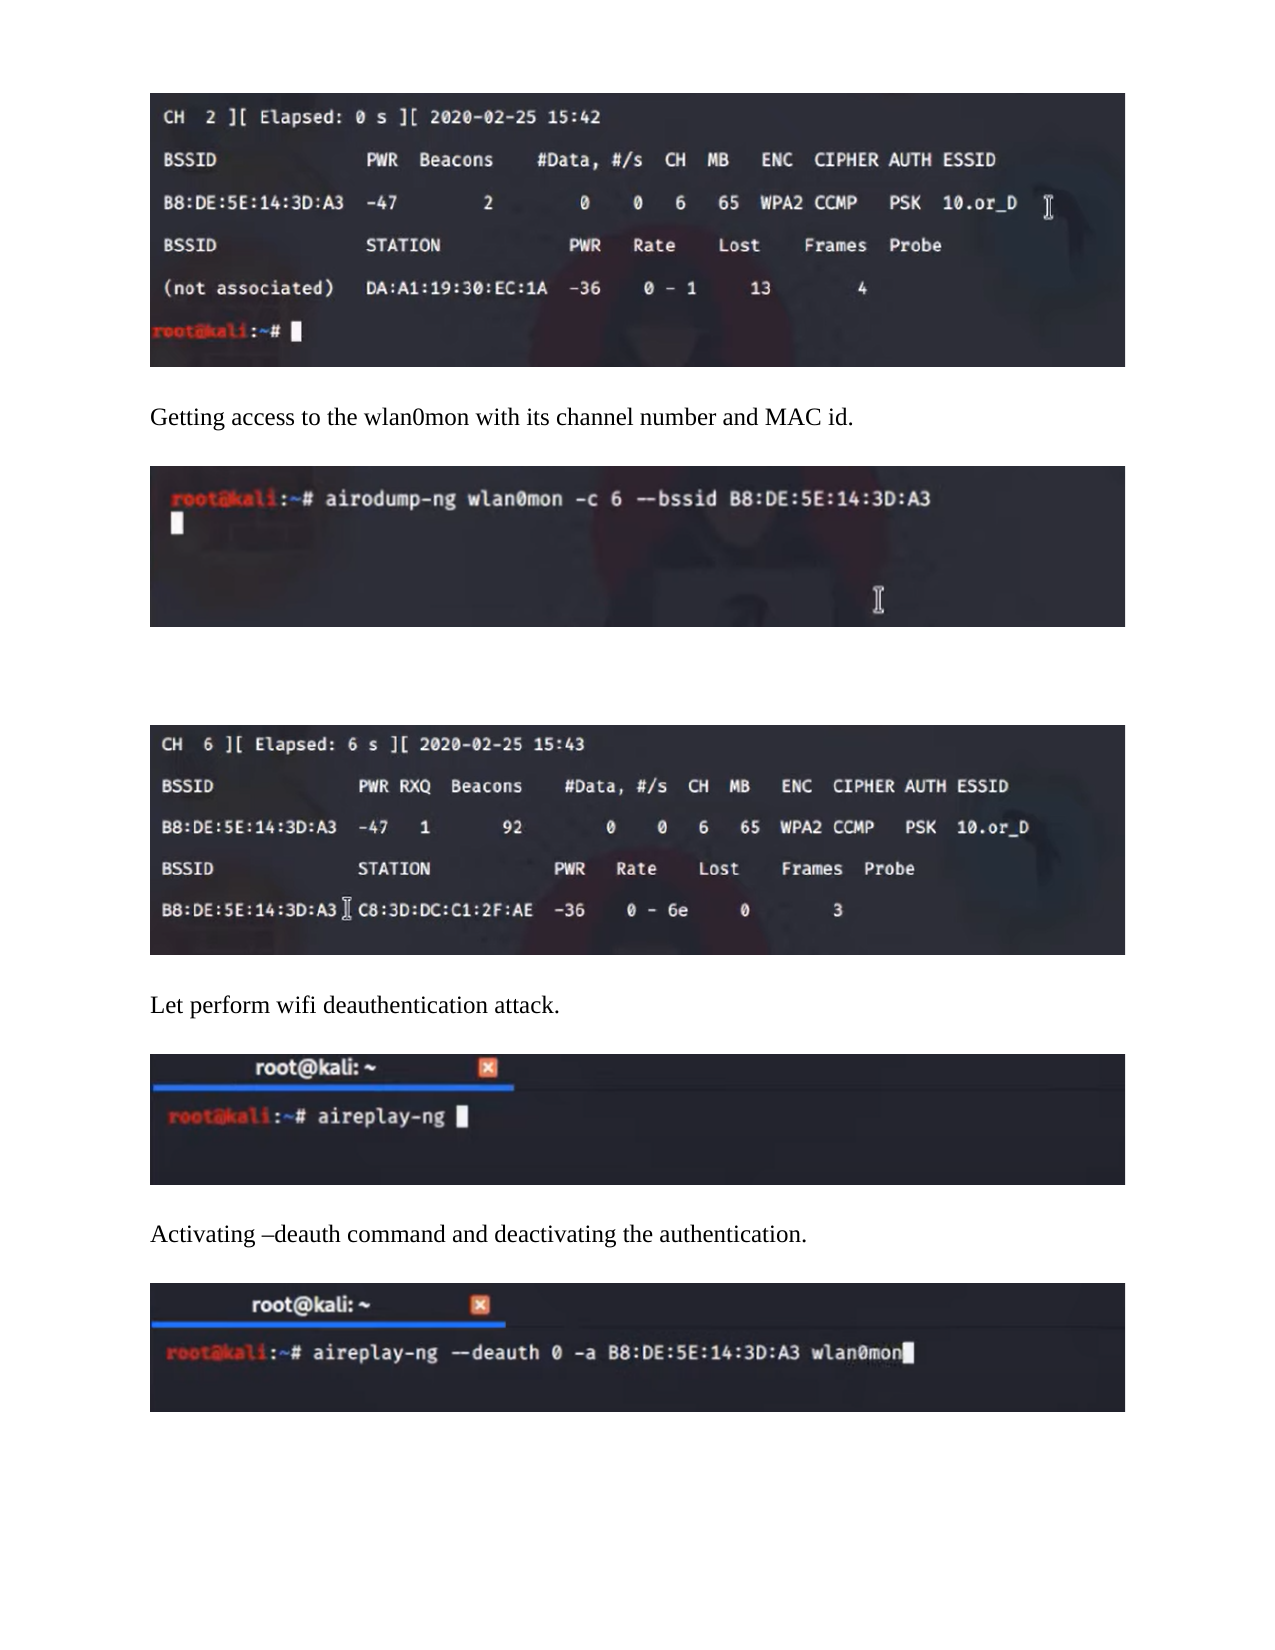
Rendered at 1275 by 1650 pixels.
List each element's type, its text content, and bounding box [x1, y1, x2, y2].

picture [150, 466, 1125, 627]
picture [150, 725, 1125, 955]
picture [150, 1283, 1125, 1412]
picture [150, 93, 1125, 367]
text Activating –deauth command and deactivating the authentication. [150, 1219, 1125, 1248]
picture [150, 1054, 1125, 1185]
text Getting access to the wlan0mon with its channel number and MAC id. [150, 402, 1125, 431]
text Let perform wifi deauthentication attack. [150, 990, 1125, 1019]
